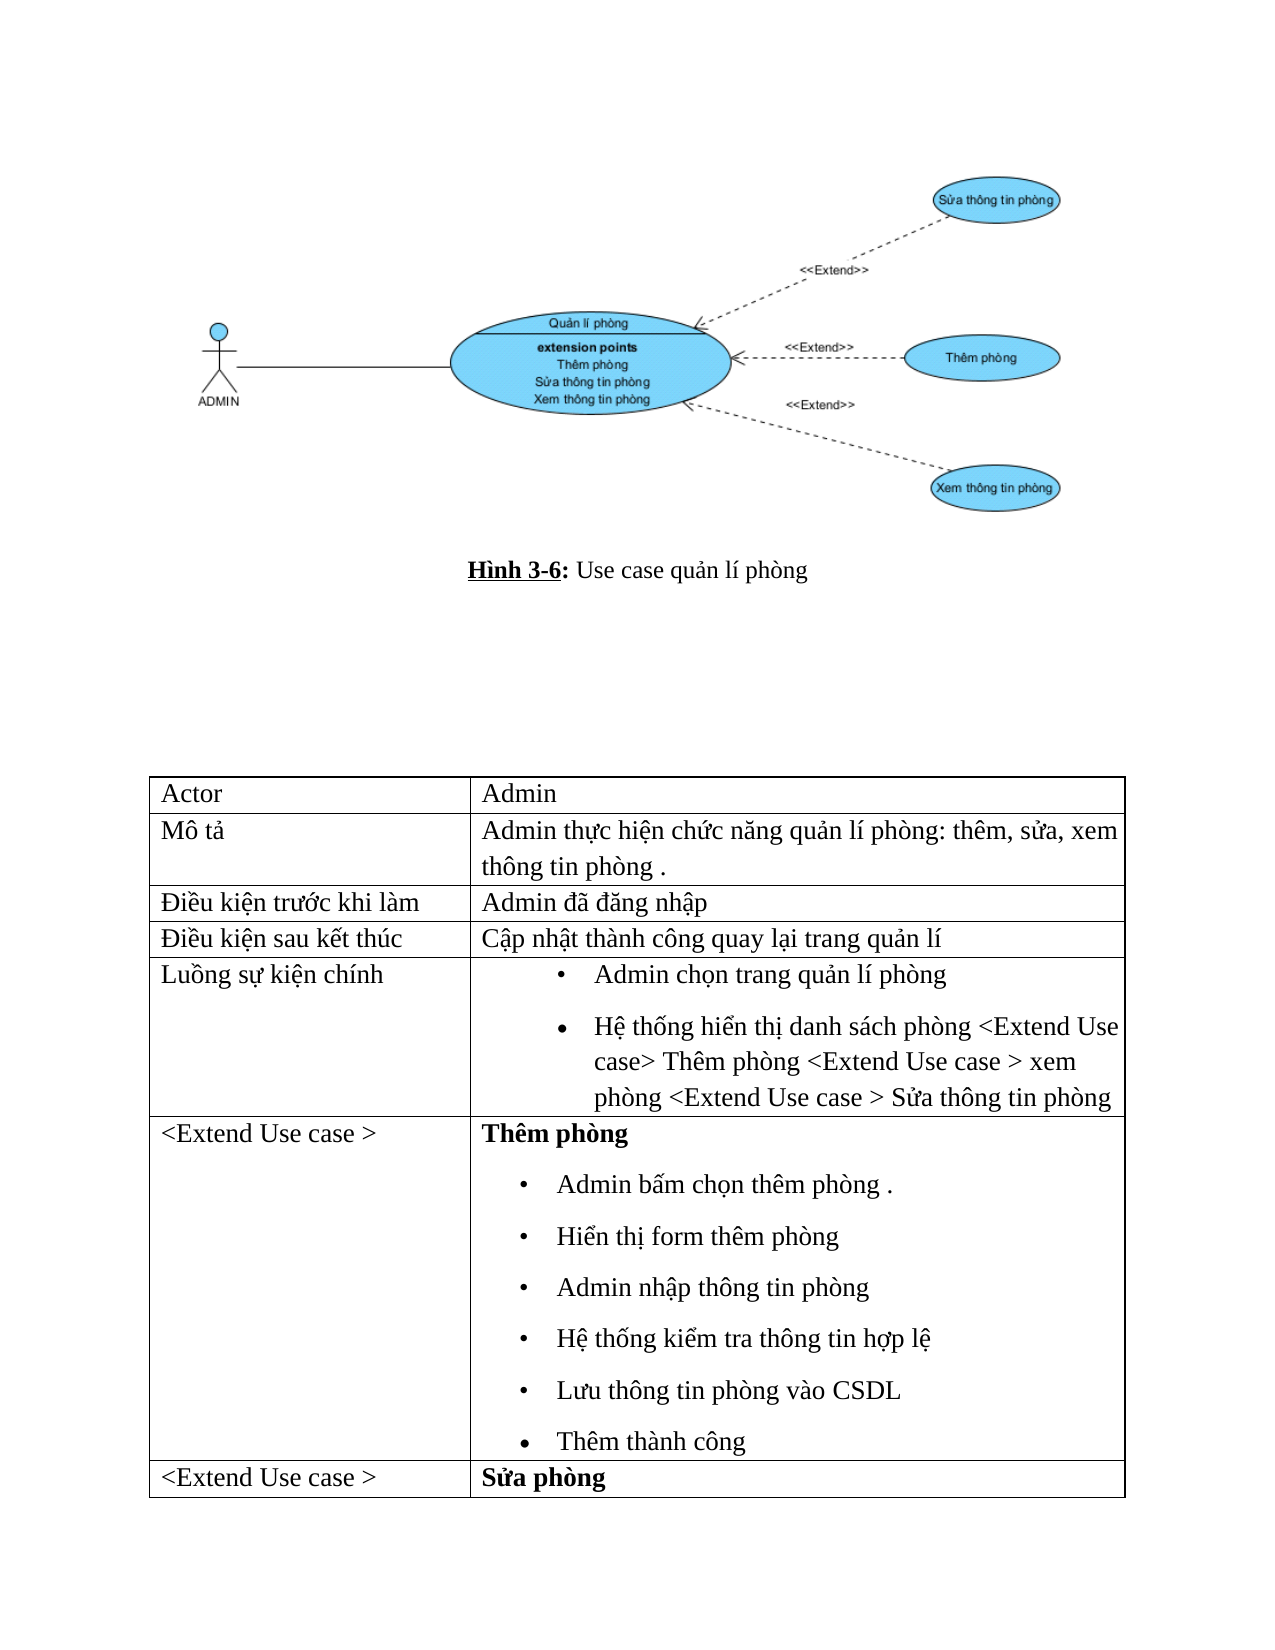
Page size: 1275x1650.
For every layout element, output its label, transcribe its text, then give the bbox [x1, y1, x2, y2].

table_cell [471, 1461, 1124, 1497]
table_cell Admin chọn trang quản lí phòng Hệ thống hiển thị danh sách phòng <Extend Use case> Thêm phòng <Extend Use case > xem phòng <Extend Use case > Sửa thông tin phòng [471, 958, 1124, 1116]
table_header Admin [471, 778, 1124, 813]
table_cell Admin đã đăng nhập [471, 886, 1124, 921]
picture [150, 150, 1087, 536]
table_cell Điều kiện trước khi làm [150, 886, 470, 921]
table_cell <Extend Use case > [150, 1117, 470, 1460]
table_cell Thêm phòng Admin bấm chọn thêm phòng . Hiển thị form thêm phòng Admin nhập thông tin phòng Hệ thống kiểm tra thông tin hợp lệ Lưu thông tin phòng vào CSDL Thêm thành công [471, 1117, 1124, 1460]
text Hình 3-6: Use case quản lí phòng [150, 555, 1125, 584]
table_cell Điều kiện sau kết thúc [150, 922, 470, 957]
table_cell Mô tả [150, 814, 470, 884]
table_cell <Extend Use case > [150, 1461, 470, 1497]
table_cell Admin thực hiện chức năng quản lí phòng: thêm, sửa, xem thông tin phòng . [471, 814, 1124, 884]
table_cell Luồng sự kiện chính [150, 958, 470, 1116]
table_cell Cập nhật thành công quay lại trang quản lí [471, 922, 1124, 957]
table_header Actor [150, 778, 470, 813]
